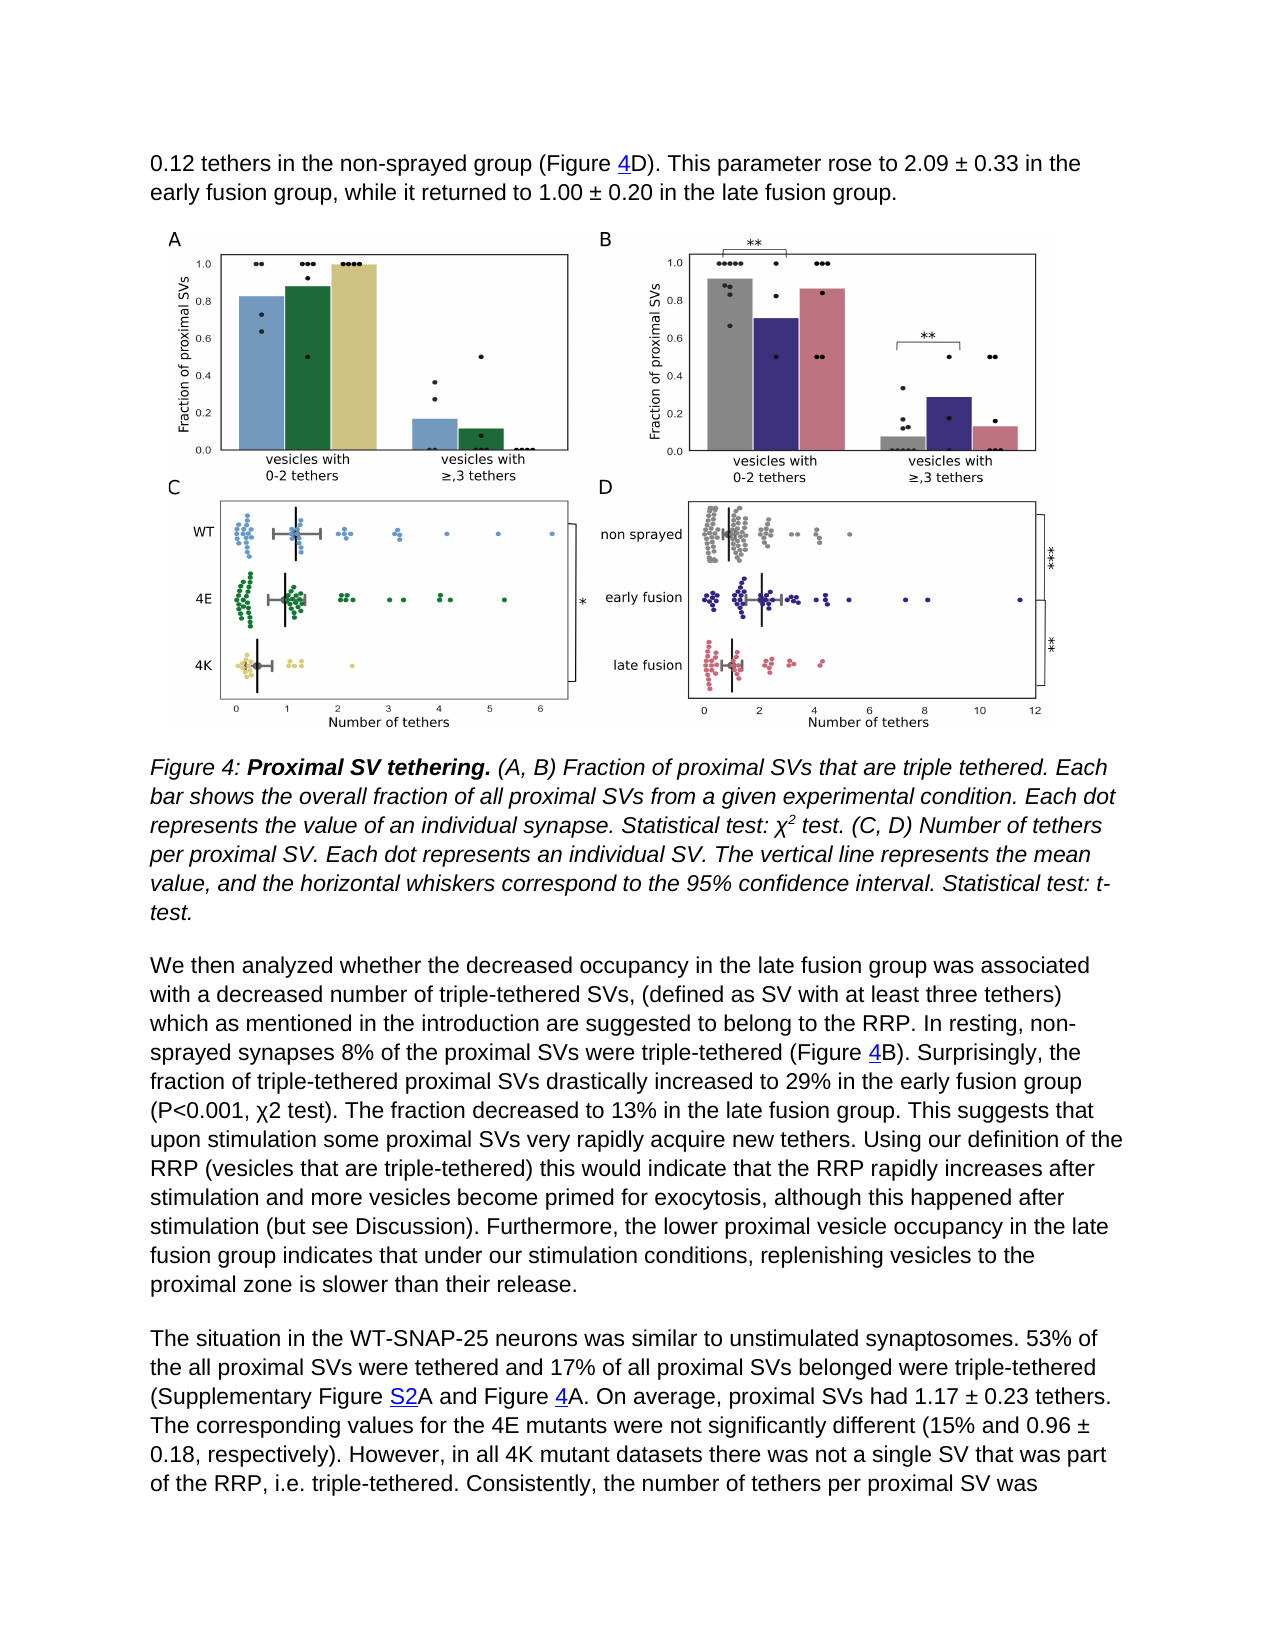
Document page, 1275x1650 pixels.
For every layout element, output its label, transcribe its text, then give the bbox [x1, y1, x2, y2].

text Figure 4: Proximal SV tethering. (A, B) Fraction of proximal SVs that are triple tethered. Each bar shows the overall fraction of all proximal SVs from a given experimental condition. Each dot represents the value of an individual synapse. Statistical test: χ2 test. (C, D) Number of tethers per proximal SV. Each dot represents an individual SV. The vertical line represents the mean value, and the horizontal whiskers correspond to the 95% confidence interval. Statistical test: t-test. [150, 754, 1125, 925]
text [150, 1325, 1125, 1496]
text We then analyzed whether the decreased occupancy in the late fusion group was associated with a decreased number of triple-tethered SVs, (defined as SV with at least three tethers) which as mentioned in the introduction are suggested to belong to the RRP. In resting, non-sprayed synapses 8% of the proximal SVs were triple-tethered (Figure 4B). Surprisingly, the fraction of triple-tethered proximal SVs drastically increased to 29% in the early fusion group (P<0.001, χ2 test). The fraction decreased to 13% in the late fusion group. This suggests that upon stimulation some proximal SVs very rapidly acquire new tethers. Using our definition of the RRP (vesicles that are triple-tethered) this would indicate that the RRP rapidly increases after stimulation and more vesicles become primed for exocytosis, although this happened after stimulation (but see Discussion). Furthermore, the lower proximal vesicle occupancy in the late fusion group indicates that under our stimulation conditions, replenishing vesicles to the proximal zone is slower than their release. [150, 952, 1125, 1297]
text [150, 150, 1125, 205]
picture [168, 232, 1055, 727]
